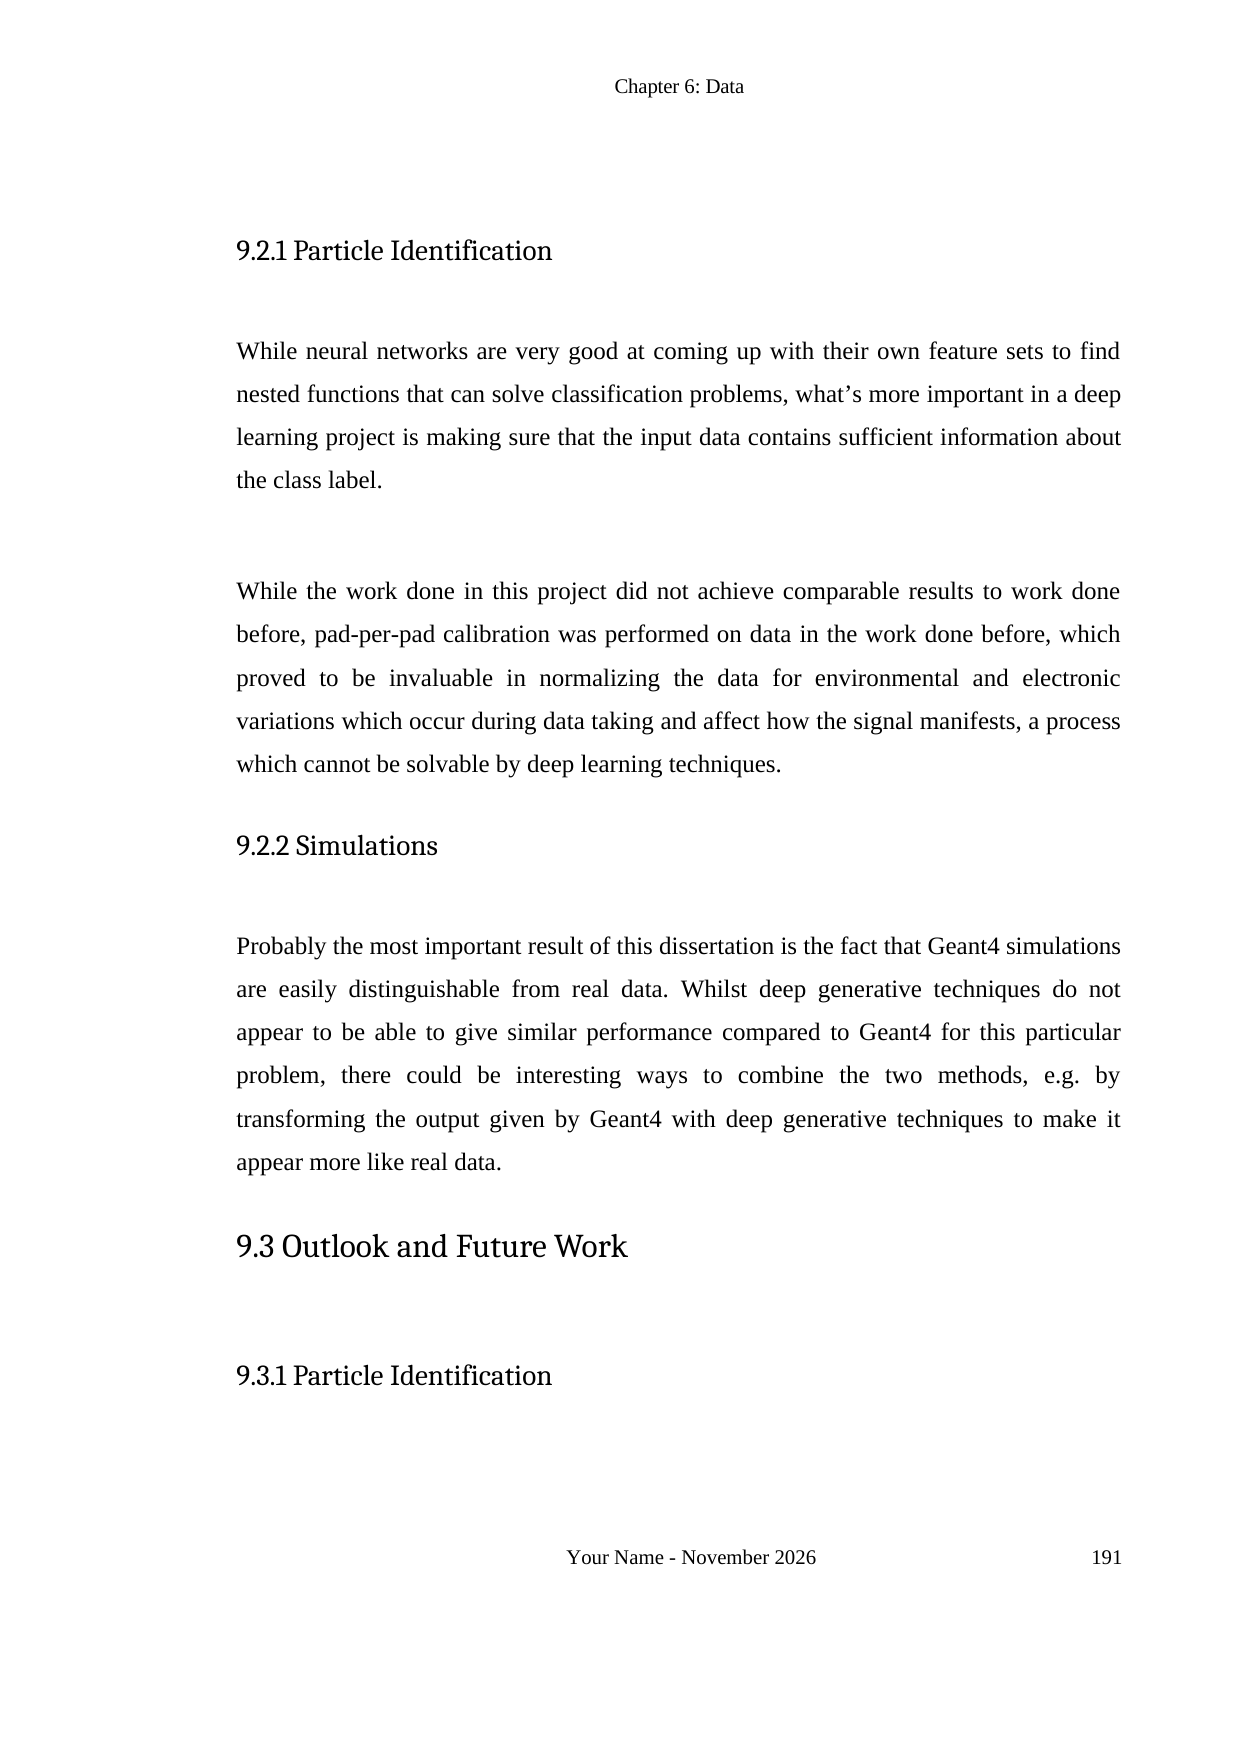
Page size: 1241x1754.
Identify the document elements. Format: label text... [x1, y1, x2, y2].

text While the work done in this project did not achieve comparable results to work done before, pad-per-pad calibration was performed on data in the work done before, which proved to be invaluable in normalizing the data for environmental and electronic variations which occur during data taking and affect how the signal manifests, a process which cannot be solvable by deep learning techniques. [236, 576, 1122, 778]
text While neural networks are very good at coming up with their own feature sets to find nested functions that can solve classification problems, what’s more important in a deep learning project is making sure that the input data contains sufficient information about the class label. [236, 336, 1122, 494]
subtitle Particle Identification [236, 1359, 1122, 1392]
subtitle Simulations [236, 829, 1122, 863]
subtitle Outlook and Future Work [236, 1227, 1122, 1266]
text Probably the most important result of this dissertation is the fact that Geant4 simulations are easily distinguishable from real data. Whilst deep generative techniques do not appear to be able to give similar performance compared to Geant4 for this particular problem, there could be interesting ways to combine the two methods, e.g. by transforming the output given by Geant4 with deep generative techniques to make it appear more like real data. [236, 931, 1122, 1176]
subtitle Particle Identification [236, 234, 1122, 268]
